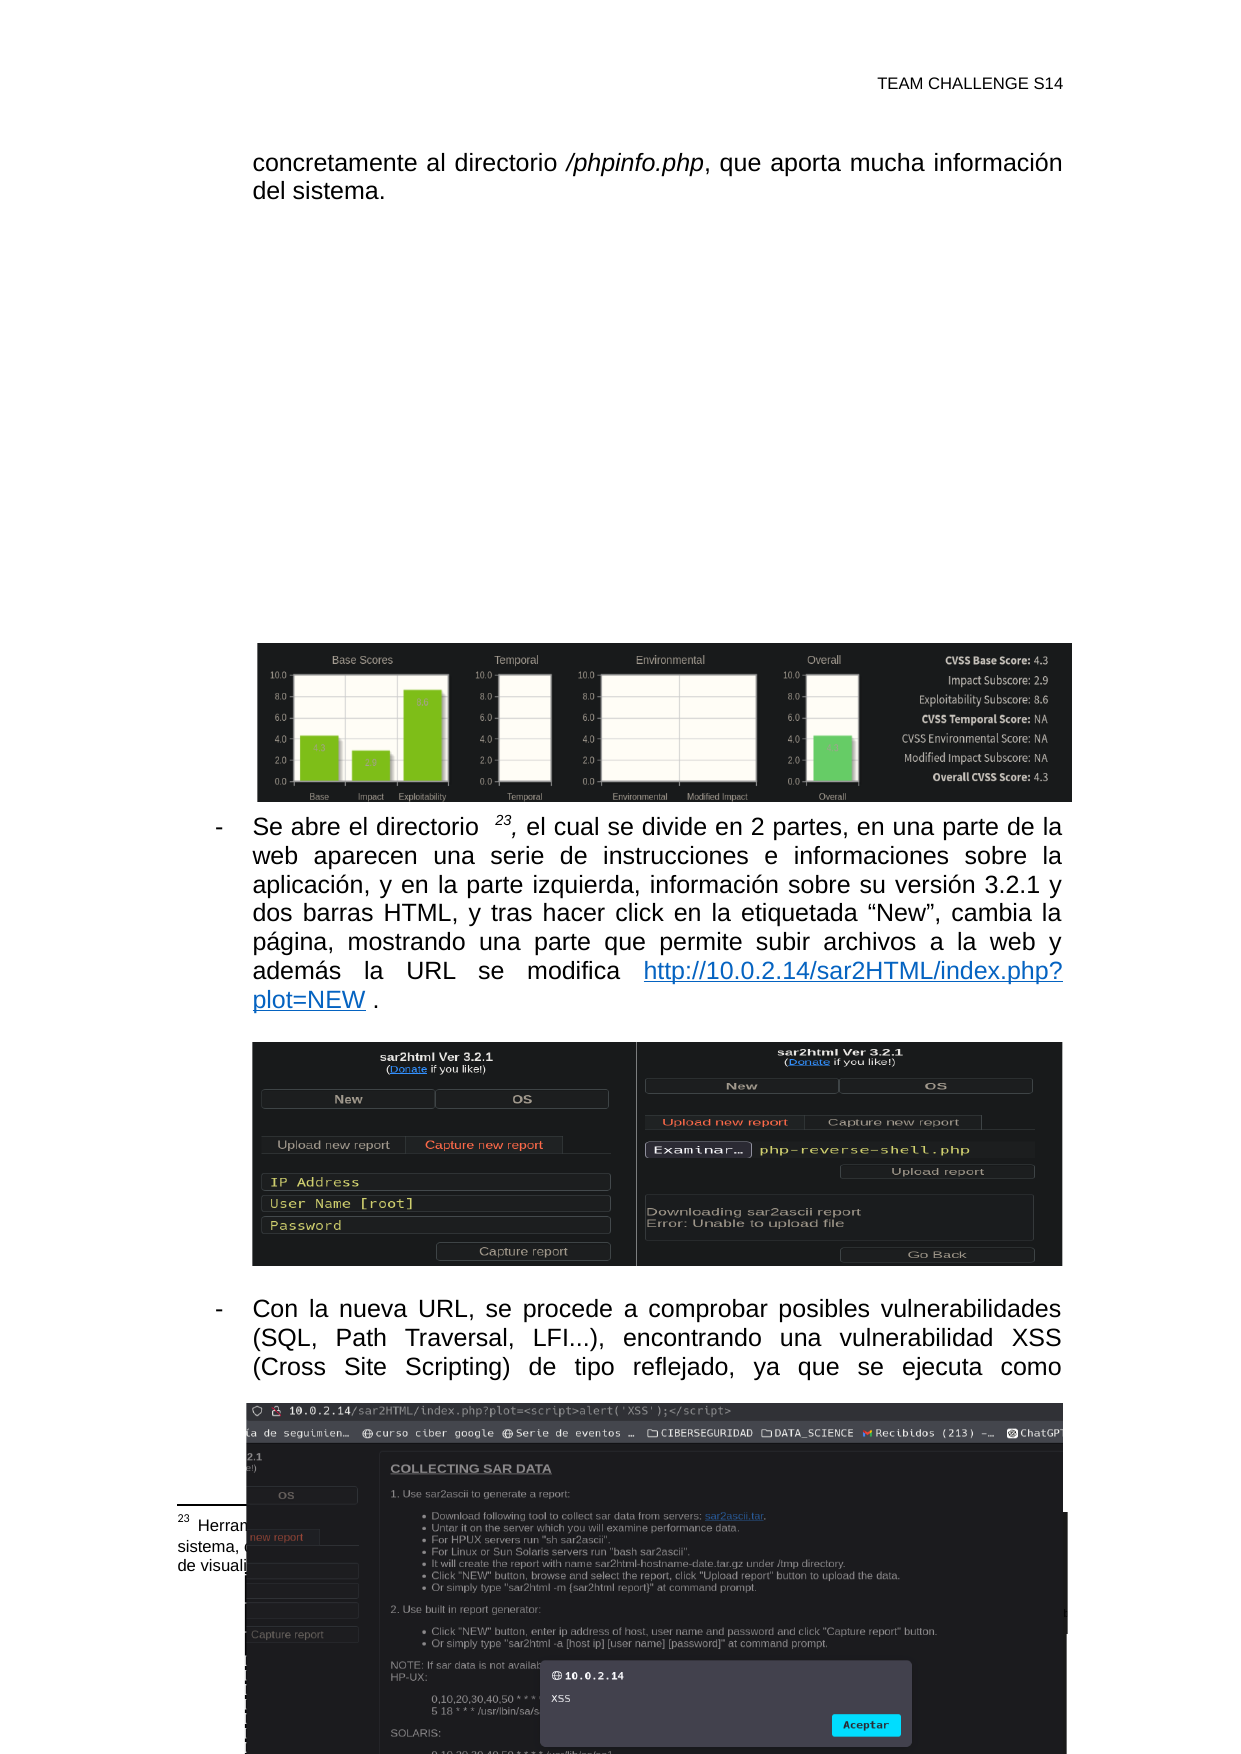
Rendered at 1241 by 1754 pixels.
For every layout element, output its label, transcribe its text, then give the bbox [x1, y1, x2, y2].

picture [244, 1403, 1068, 1754]
picture [252, 1042, 1063, 1266]
picture [257, 643, 1072, 802]
list Se abre el directorio , el cual se divide en 2 partes, en una parte de la web aparecen una serie de instrucciones e informaciones sobre la aplicación, y en la parte izquierda, información sobre su versión 3.2.1 y dos barras HTML, y tras hacer click en la etiquetada “New”, cambia la página, mostrando una parte que permite subir archivos a la web y además la URL se modifica http://10.0.2.14/sar2HTML/index.php?plot=NEW . [215, 812, 1063, 1013]
list Con la aplicación Nikto, herramienta de escaneo de vulnerabilidades web de código abierto, diseñada para analizar servidores web en busca de fallos de seguridad se procede a intentar encontrar vulnerabilidades que puedan ser explotadas, no encontrando ninguna aplicable directamente vía Metaexploit. No obstante, se podrían destacar algunas posibilidades: no presenta protección contra el clickjacking, el CVE-2003-1418, el cual puede permitir a atacantes remotos obtener informaciones sensibles a través de las cabeceras Etags, estando catalogada de media severidad y el CWE-552, el cual se refiere a archivos o directorios accesibles a actores no autorizados, concretamente al directorio /phpinfo.php, que aporta mucha información del sistema. [215, 148, 1063, 205]
